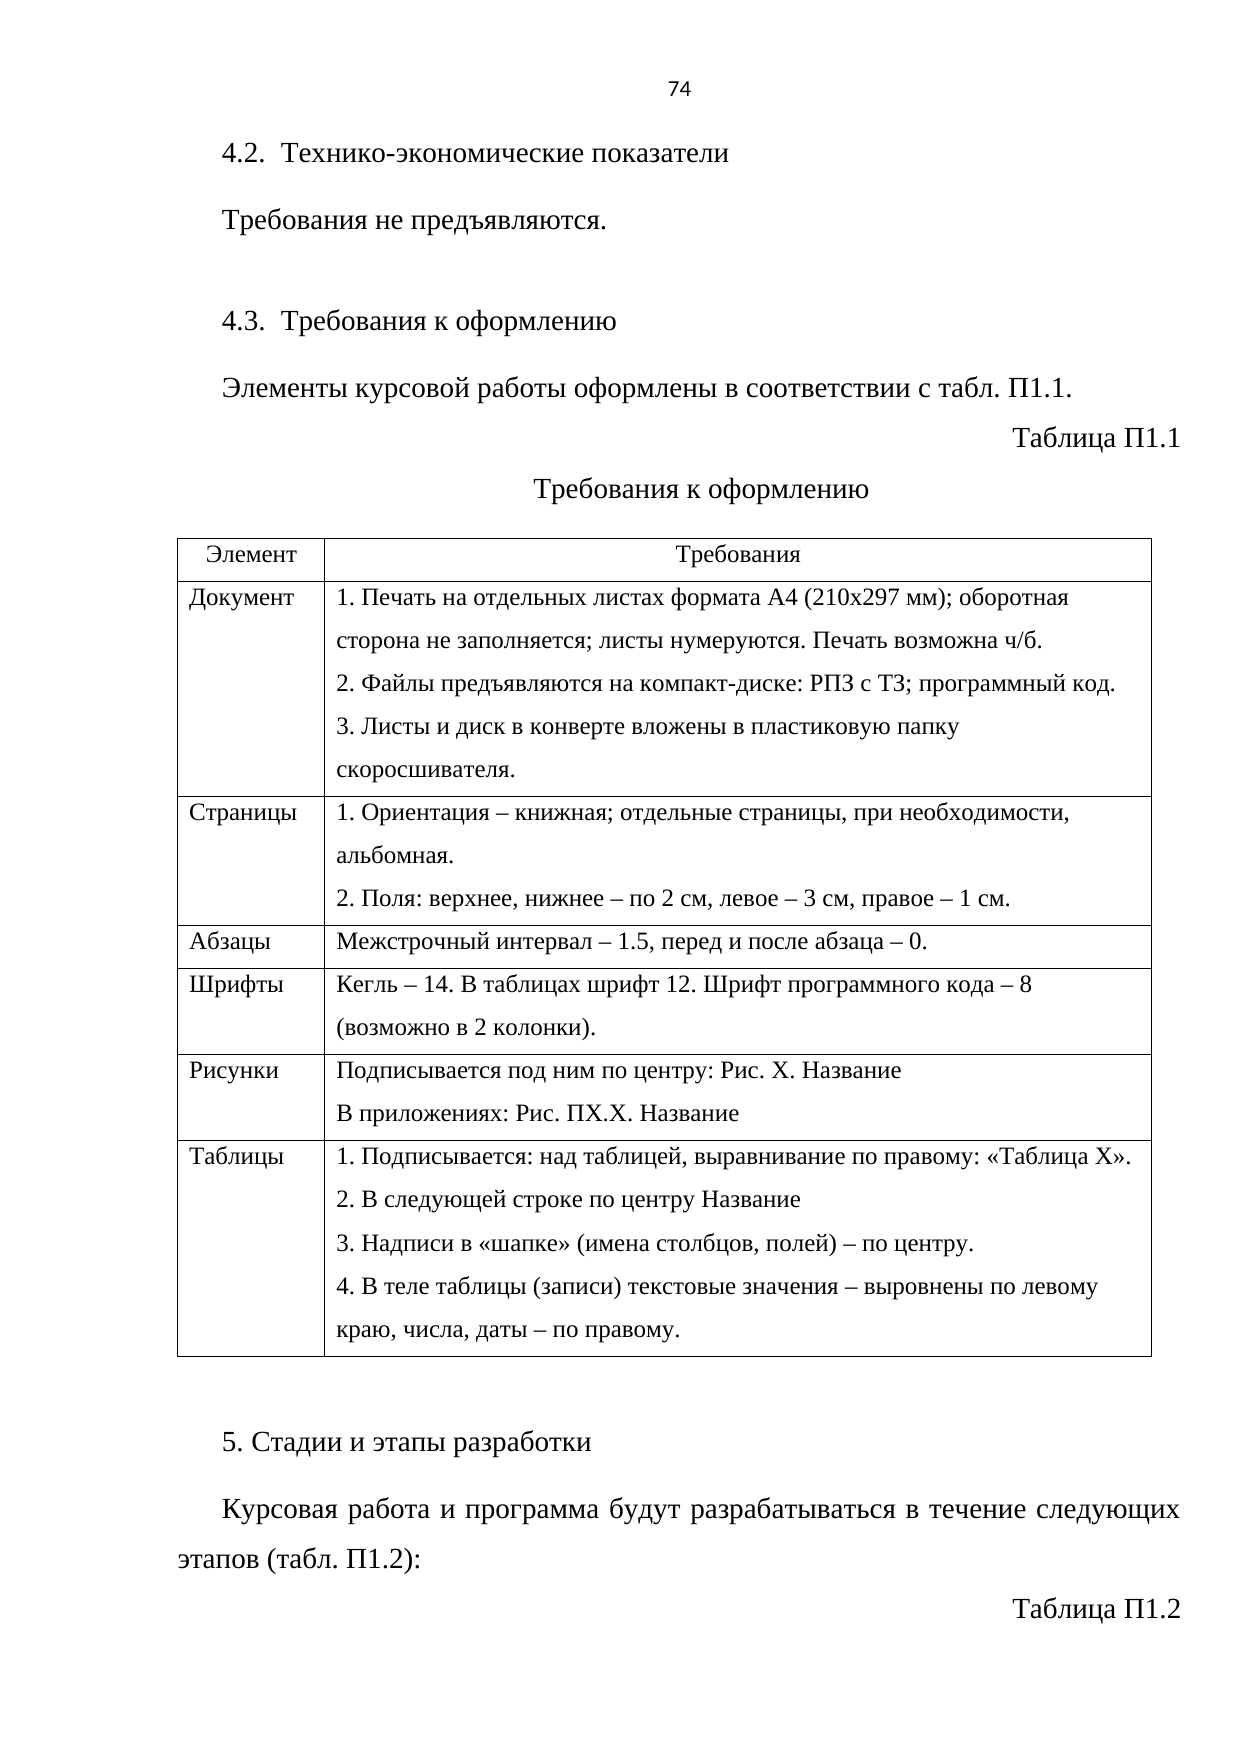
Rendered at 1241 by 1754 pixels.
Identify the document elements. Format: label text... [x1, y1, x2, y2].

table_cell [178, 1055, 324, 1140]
text Требования к оформлению [177, 471, 1181, 504]
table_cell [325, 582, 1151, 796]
text Требования не предъявляются. [177, 202, 1181, 236]
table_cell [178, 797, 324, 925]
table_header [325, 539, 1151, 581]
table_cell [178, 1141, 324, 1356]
list Стадии и этапы разработки [177, 1424, 1181, 1457]
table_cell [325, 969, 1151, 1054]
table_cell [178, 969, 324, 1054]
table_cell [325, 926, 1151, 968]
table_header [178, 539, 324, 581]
text Курсовая работа и программа будут разрабатываться в течение следующих этапов (табл. П1.2): [177, 1491, 1181, 1575]
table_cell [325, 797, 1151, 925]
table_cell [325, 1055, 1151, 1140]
list Технико-экономические показатели [177, 135, 1181, 169]
text Элементы курсовой работы оформлены в соответствии с табл. П1.1. [177, 370, 1181, 404]
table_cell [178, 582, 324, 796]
list Требования к оформлению [177, 303, 1181, 337]
text Таблица П1.1 [177, 420, 1181, 454]
text Таблица П1.2 [177, 1592, 1181, 1625]
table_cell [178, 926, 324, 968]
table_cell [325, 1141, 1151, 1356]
